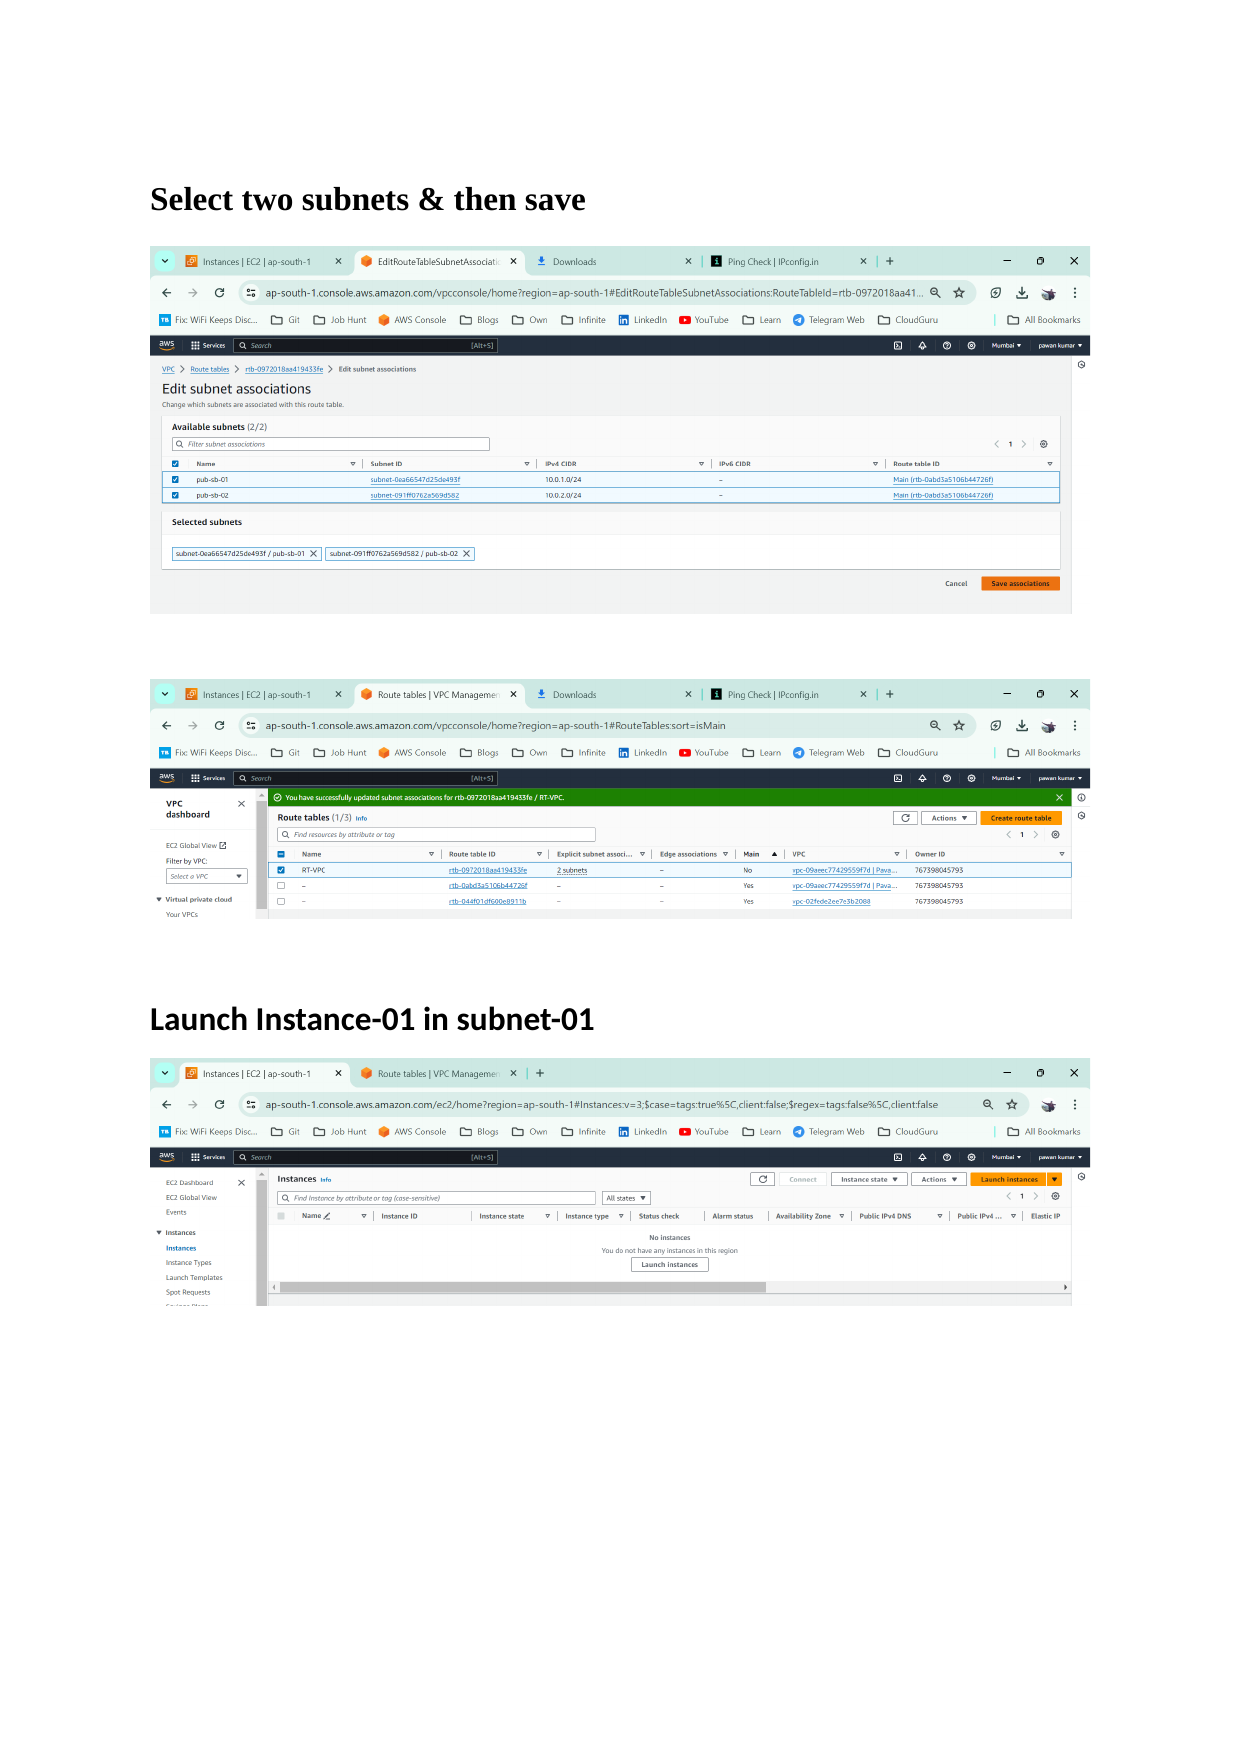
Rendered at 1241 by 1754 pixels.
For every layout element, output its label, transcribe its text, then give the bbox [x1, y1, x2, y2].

picture [150, 1058, 1091, 1306]
picture [150, 246, 1091, 614]
text Select two subnets & then save [150, 179, 1090, 217]
picture [150, 679, 1091, 919]
text Launch Instance-01 in subnet-01 [150, 998, 1090, 1038]
